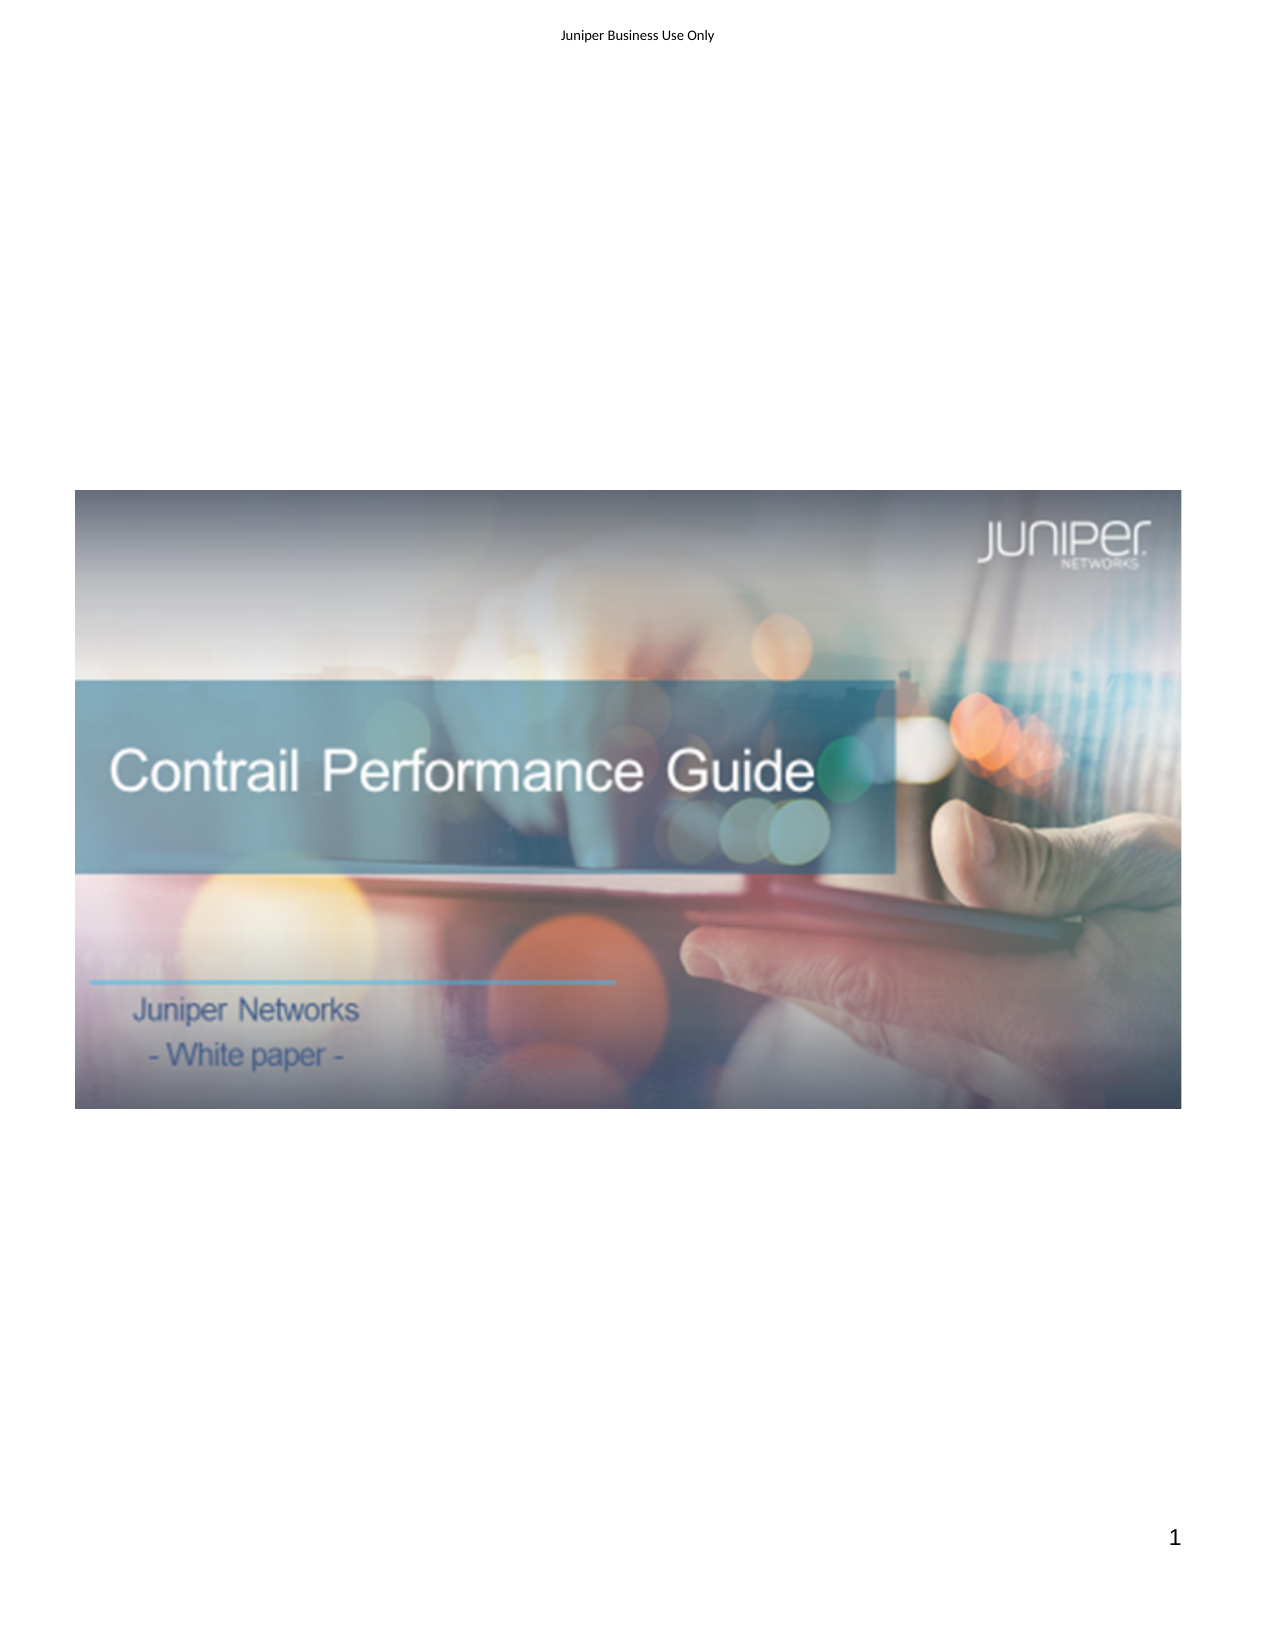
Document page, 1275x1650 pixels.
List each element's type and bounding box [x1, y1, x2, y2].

picture [75, 490, 1182, 1109]
